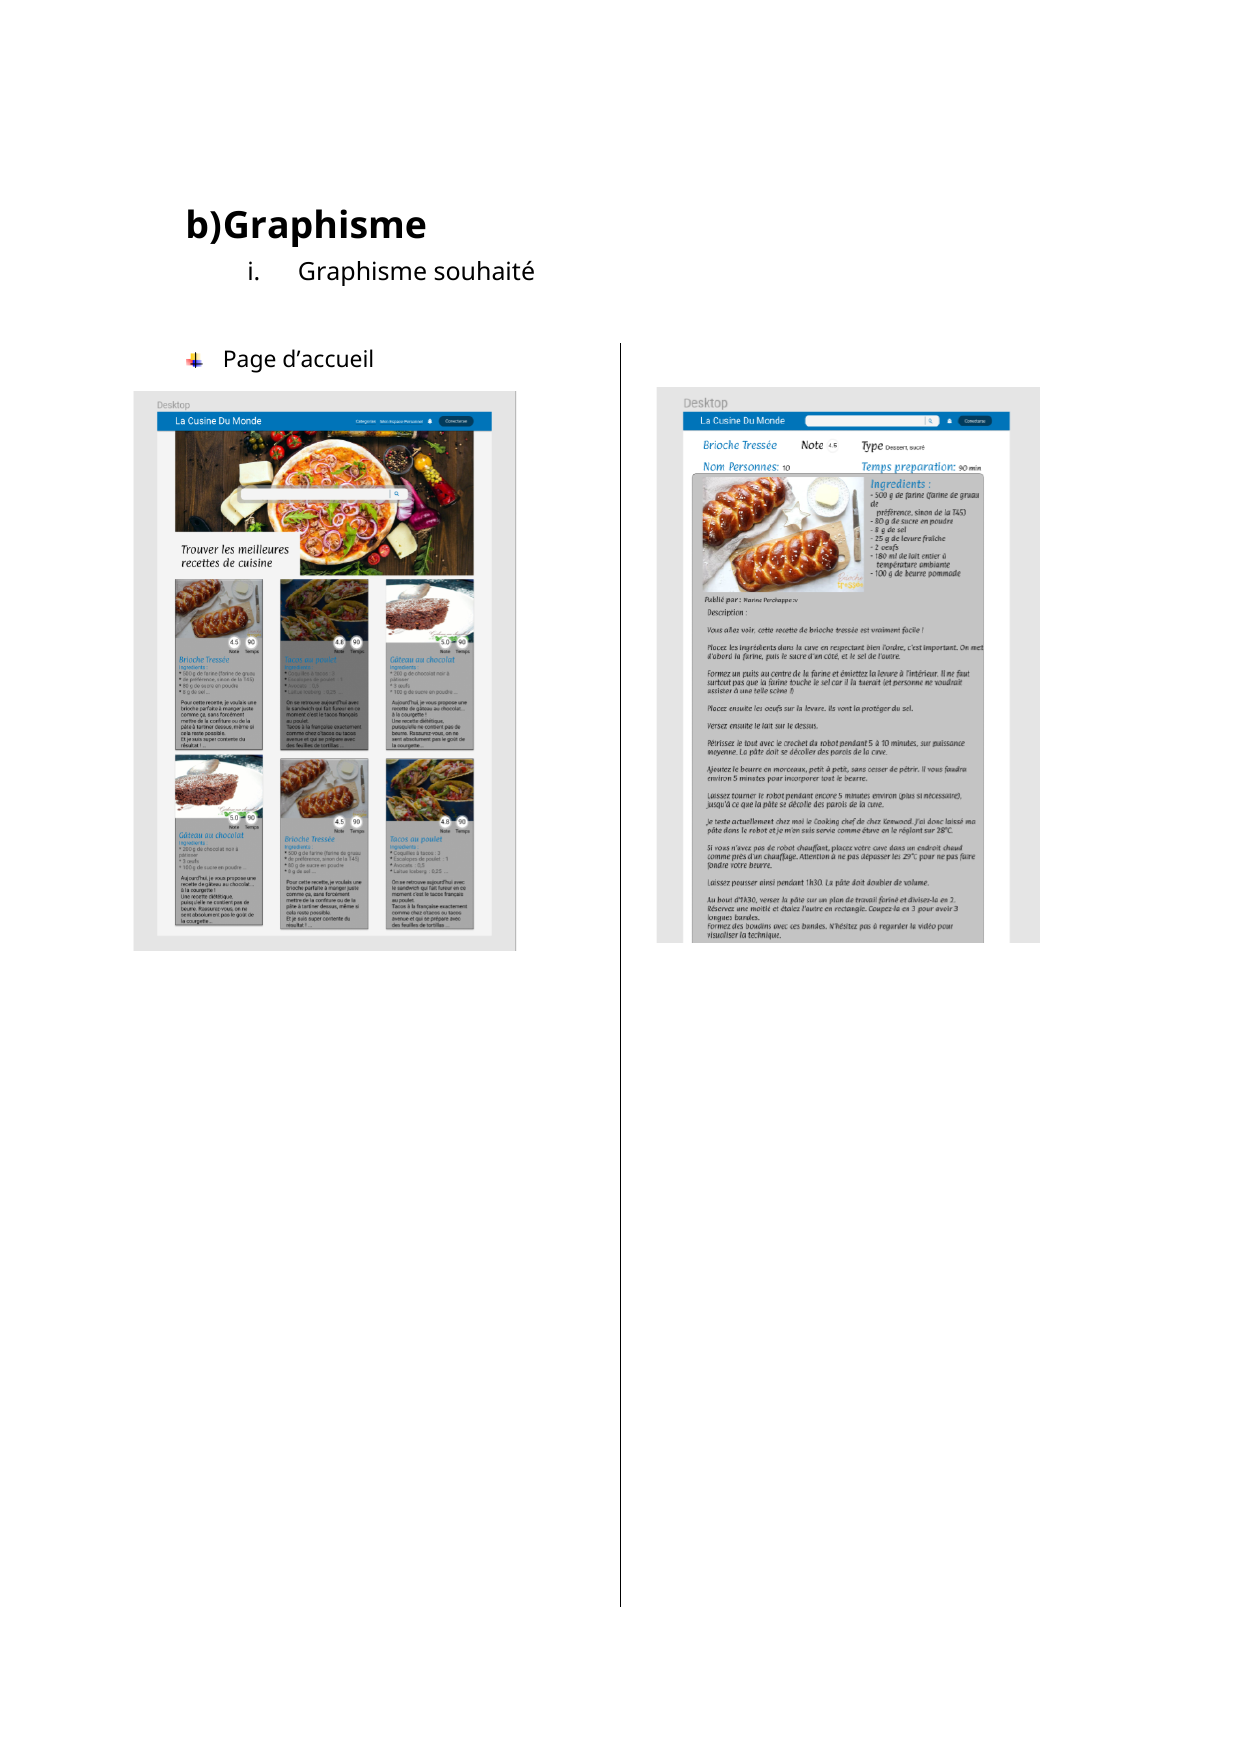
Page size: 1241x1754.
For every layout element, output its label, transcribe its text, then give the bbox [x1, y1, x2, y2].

picture [656, 387, 1040, 943]
list Graphisme souhaité [260, 253, 1093, 287]
list Page d’accueil [185, 343, 583, 374]
picture [186, 351, 203, 368]
picture [133, 391, 517, 951]
list Graphisme [185, 198, 1093, 249]
